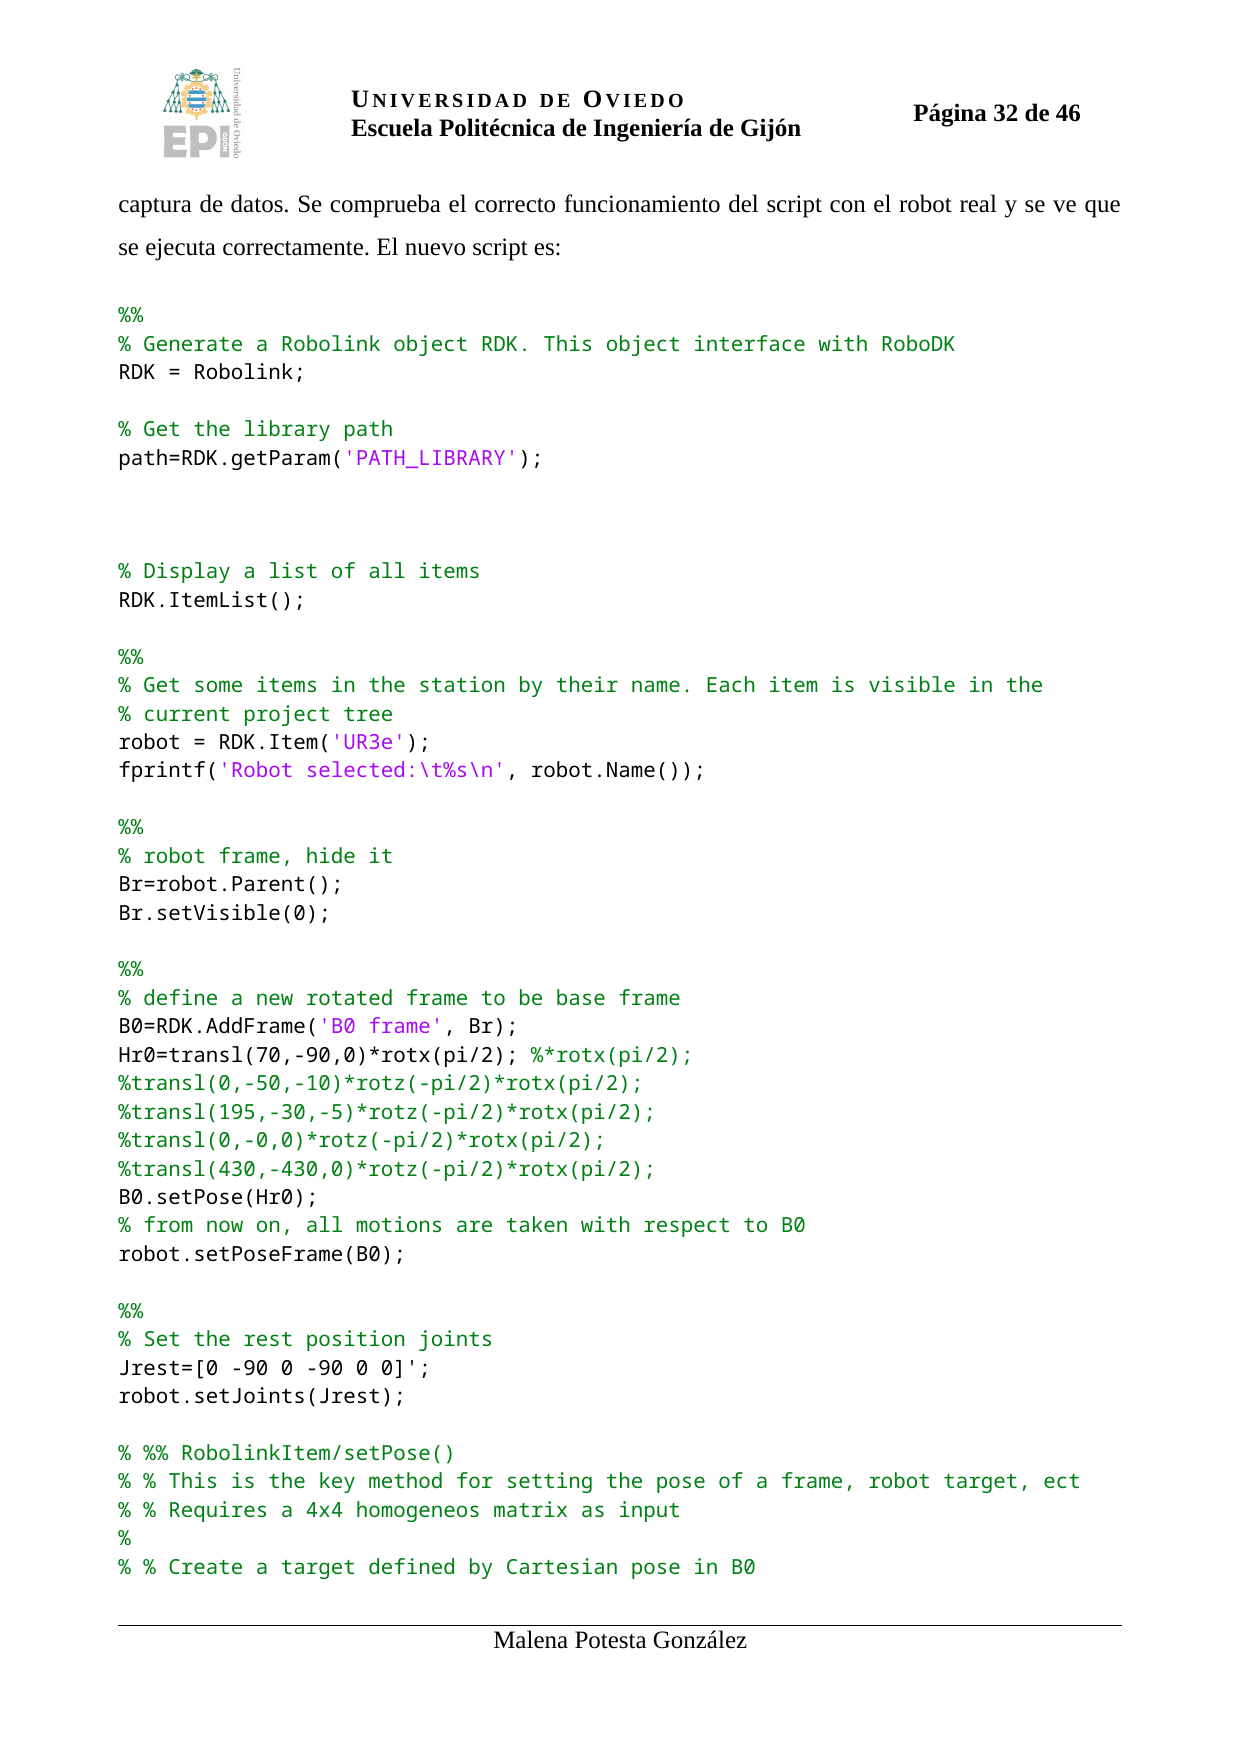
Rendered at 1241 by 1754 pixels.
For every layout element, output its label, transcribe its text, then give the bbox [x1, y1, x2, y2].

text % robot frame, hide it [118, 841, 1122, 869]
text %% [118, 642, 1122, 670]
text Jrest=[0 -90 0 -90 0 0]'; [118, 1353, 1122, 1381]
text % %% RobolinkItem/setPose() [118, 1438, 1122, 1466]
picture [158, 65, 245, 161]
text % Set the rest position joints [118, 1324, 1122, 1353]
text Br=robot.Parent(); [118, 869, 1122, 898]
text % [118, 1523, 1122, 1552]
text % from now on, all motions are taken with respect to B0 [118, 1211, 1122, 1239]
text %% [118, 812, 1122, 841]
text B0.setPose(Hr0); [118, 1182, 1122, 1211]
text robot = RDK.Item('UR3e'); [118, 727, 1122, 756]
text % Get the library path [118, 414, 1122, 443]
text path=RDK.getParam('PATH_LIBRARY'); [118, 443, 1122, 471]
text % Display a list of all items [118, 556, 1122, 585]
text %% [118, 301, 1122, 329]
text %% [118, 1296, 1122, 1324]
text % % This is the key method for setting the pose of a frame, robot target, ect [118, 1466, 1122, 1495]
text RDK = Robolink; [118, 357, 1122, 386]
text %% [118, 954, 1122, 983]
text robot.setJoints(Jrest); [118, 1381, 1122, 1409]
text B0=RDK.AddFrame('B0 frame', Br); [118, 1011, 1122, 1040]
text fprintf('Robot selected:\t%s\n', robot.Name()); [118, 756, 1122, 784]
text Br.setVisible(0); [118, 898, 1122, 926]
text % % Create a target defined by Cartesian pose in B0 [118, 1552, 1122, 1580]
text robot.setPoseFrame(B0); [118, 1239, 1122, 1267]
text Hr0=transl(70,-90,0)*rotx(pi/2); %*rotx(pi/2); %transl(0,-50,-10)*rotz(-pi/2)*rotx(pi/2); %transl(195,-30,-5)*rotz(-pi/2)*rotx(pi/2); %transl(0,-0,0)*rotz(-pi/2)*rotx(pi/2); %transl(430,-430,0)*rotz(-pi/2)*rotx(pi/2); [118, 1040, 1122, 1182]
text % current project tree [118, 699, 1122, 727]
text % Generate a Robolink object RDK. This object interface with RoboDK [118, 329, 1122, 357]
text % define a new rotated frame to be base frame [118, 983, 1122, 1011]
text % % Requires a 4x4 homogeneos matrix as input [118, 1495, 1122, 1523]
text % Get some items in the station by their name. Each item is visible in the [118, 670, 1122, 699]
text RDK.ItemList(); [118, 585, 1122, 613]
